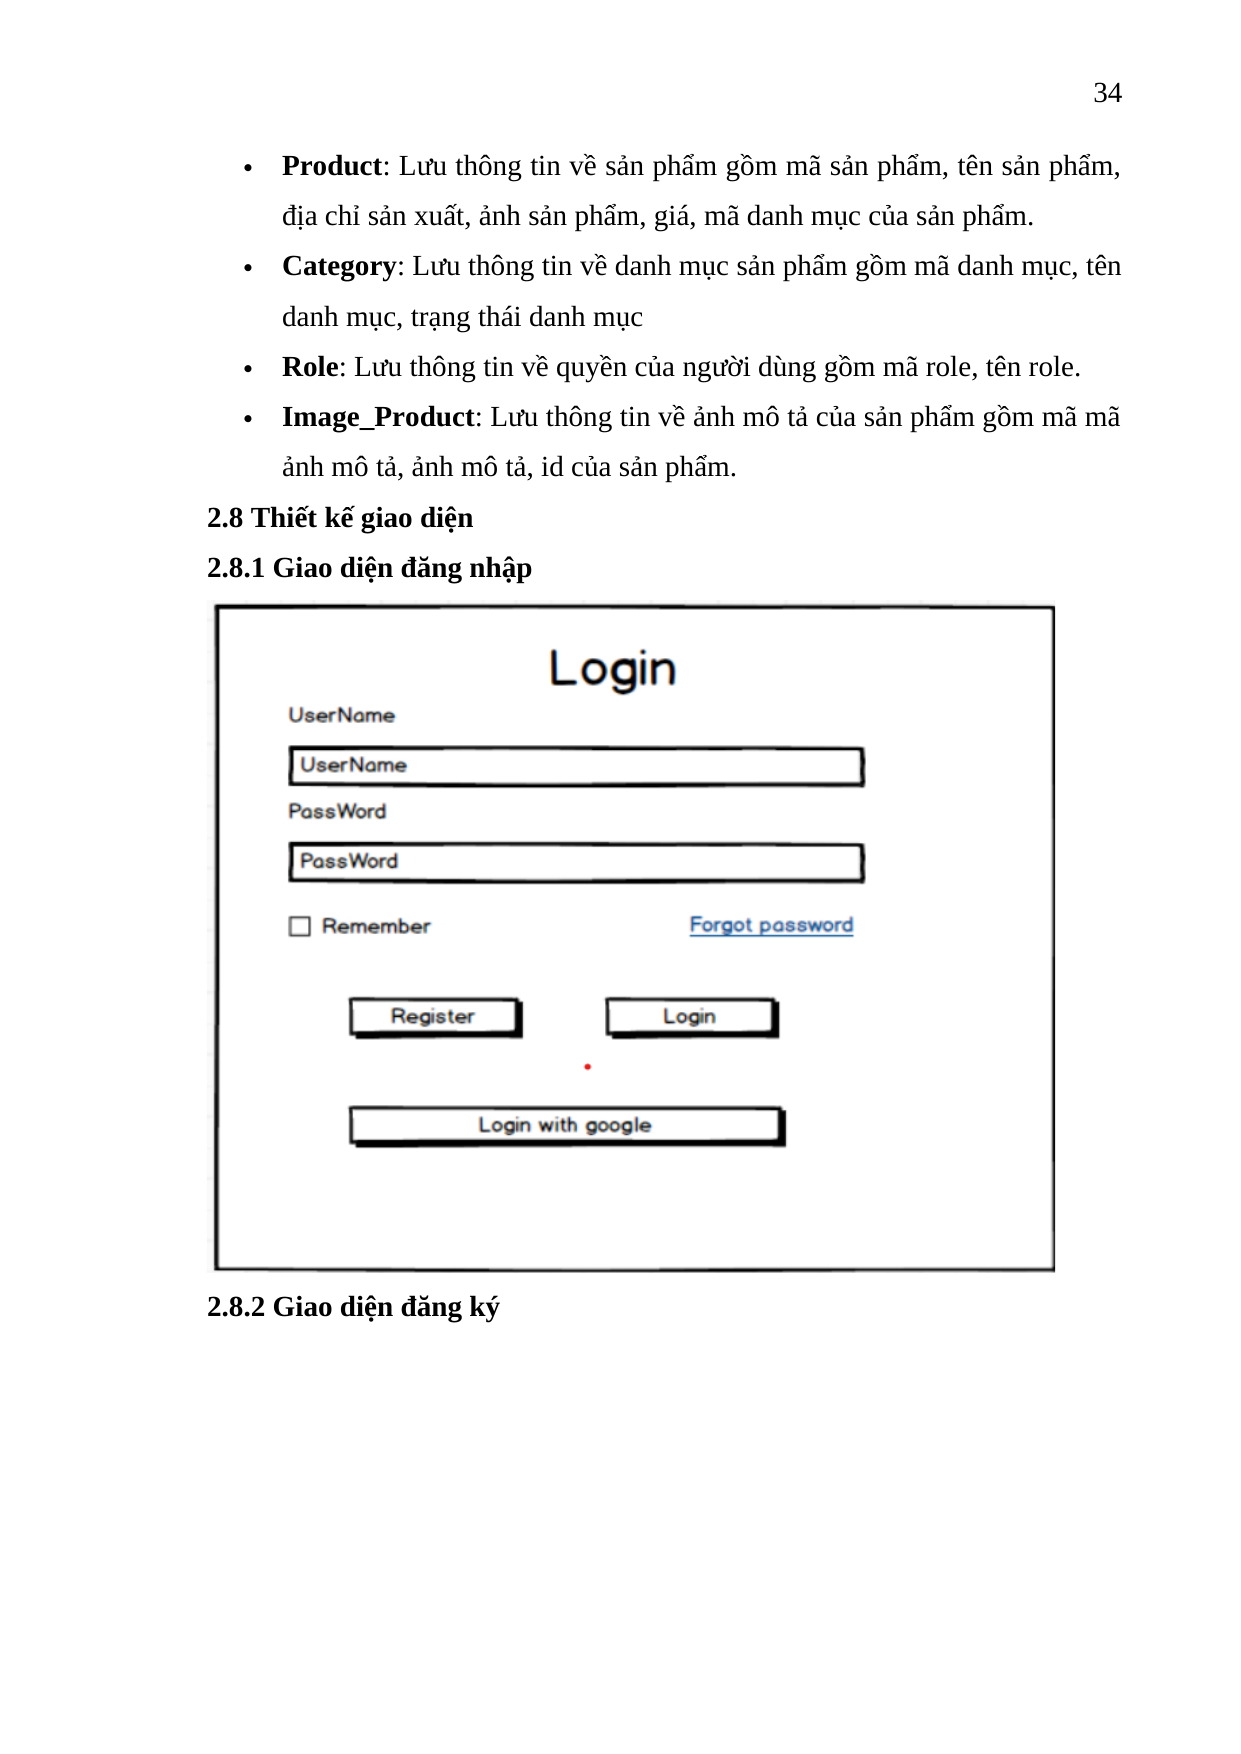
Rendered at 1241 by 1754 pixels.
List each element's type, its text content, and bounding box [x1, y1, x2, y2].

text 2.8.1 Giao diện đăng nhập [207, 550, 1122, 584]
list Image_Product: Lưu thông tin về ảnh mô tả của sản phẩm gồm mã mã ảnh mô tả, ảnh mô tả, id của sản phẩm. [244, 399, 1122, 483]
list Category: Lưu thông tin về danh mục sản phẩm gồm mã danh mục, tên danh mục, trạng thái danh mục [244, 248, 1122, 332]
text 2.8.2 Giao diện đăng ký [207, 1289, 1122, 1323]
list Product: Lưu thông tin về sản phẩm gồm mã sản phẩm, tên sản phẩm, địa chỉ sản xuất, ảnh sản phẩm, giá, mã danh mục của sản phẩm. [244, 148, 1122, 232]
text 2.8 Thiết kế giao diện [207, 500, 1122, 533]
picture [206, 600, 1056, 1273]
list Role: Lưu thông tin về quyền của người dùng gồm mã role, tên role. [244, 349, 1122, 382]
